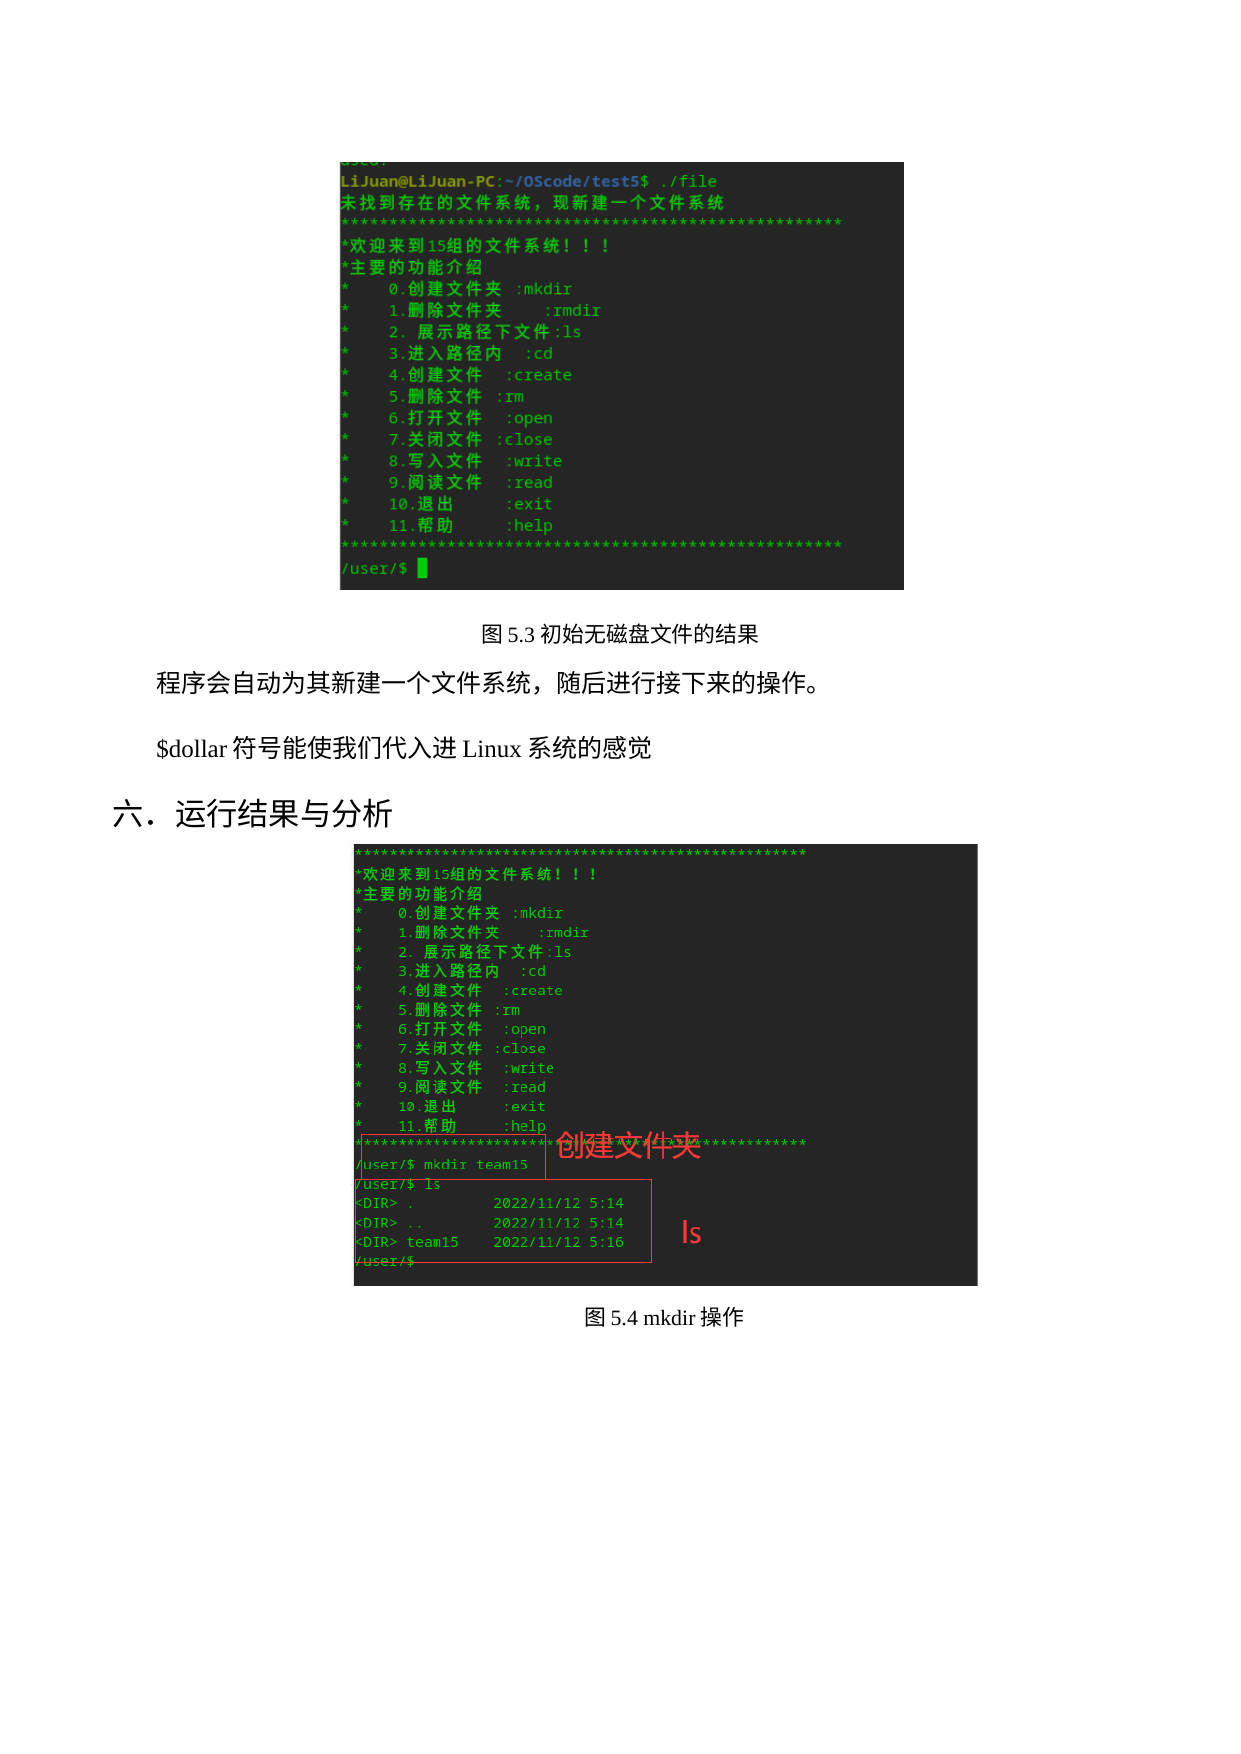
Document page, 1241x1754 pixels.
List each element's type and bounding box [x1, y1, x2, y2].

picture [350, 844, 978, 1286]
picture [336, 162, 904, 590]
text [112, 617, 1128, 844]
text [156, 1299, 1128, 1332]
